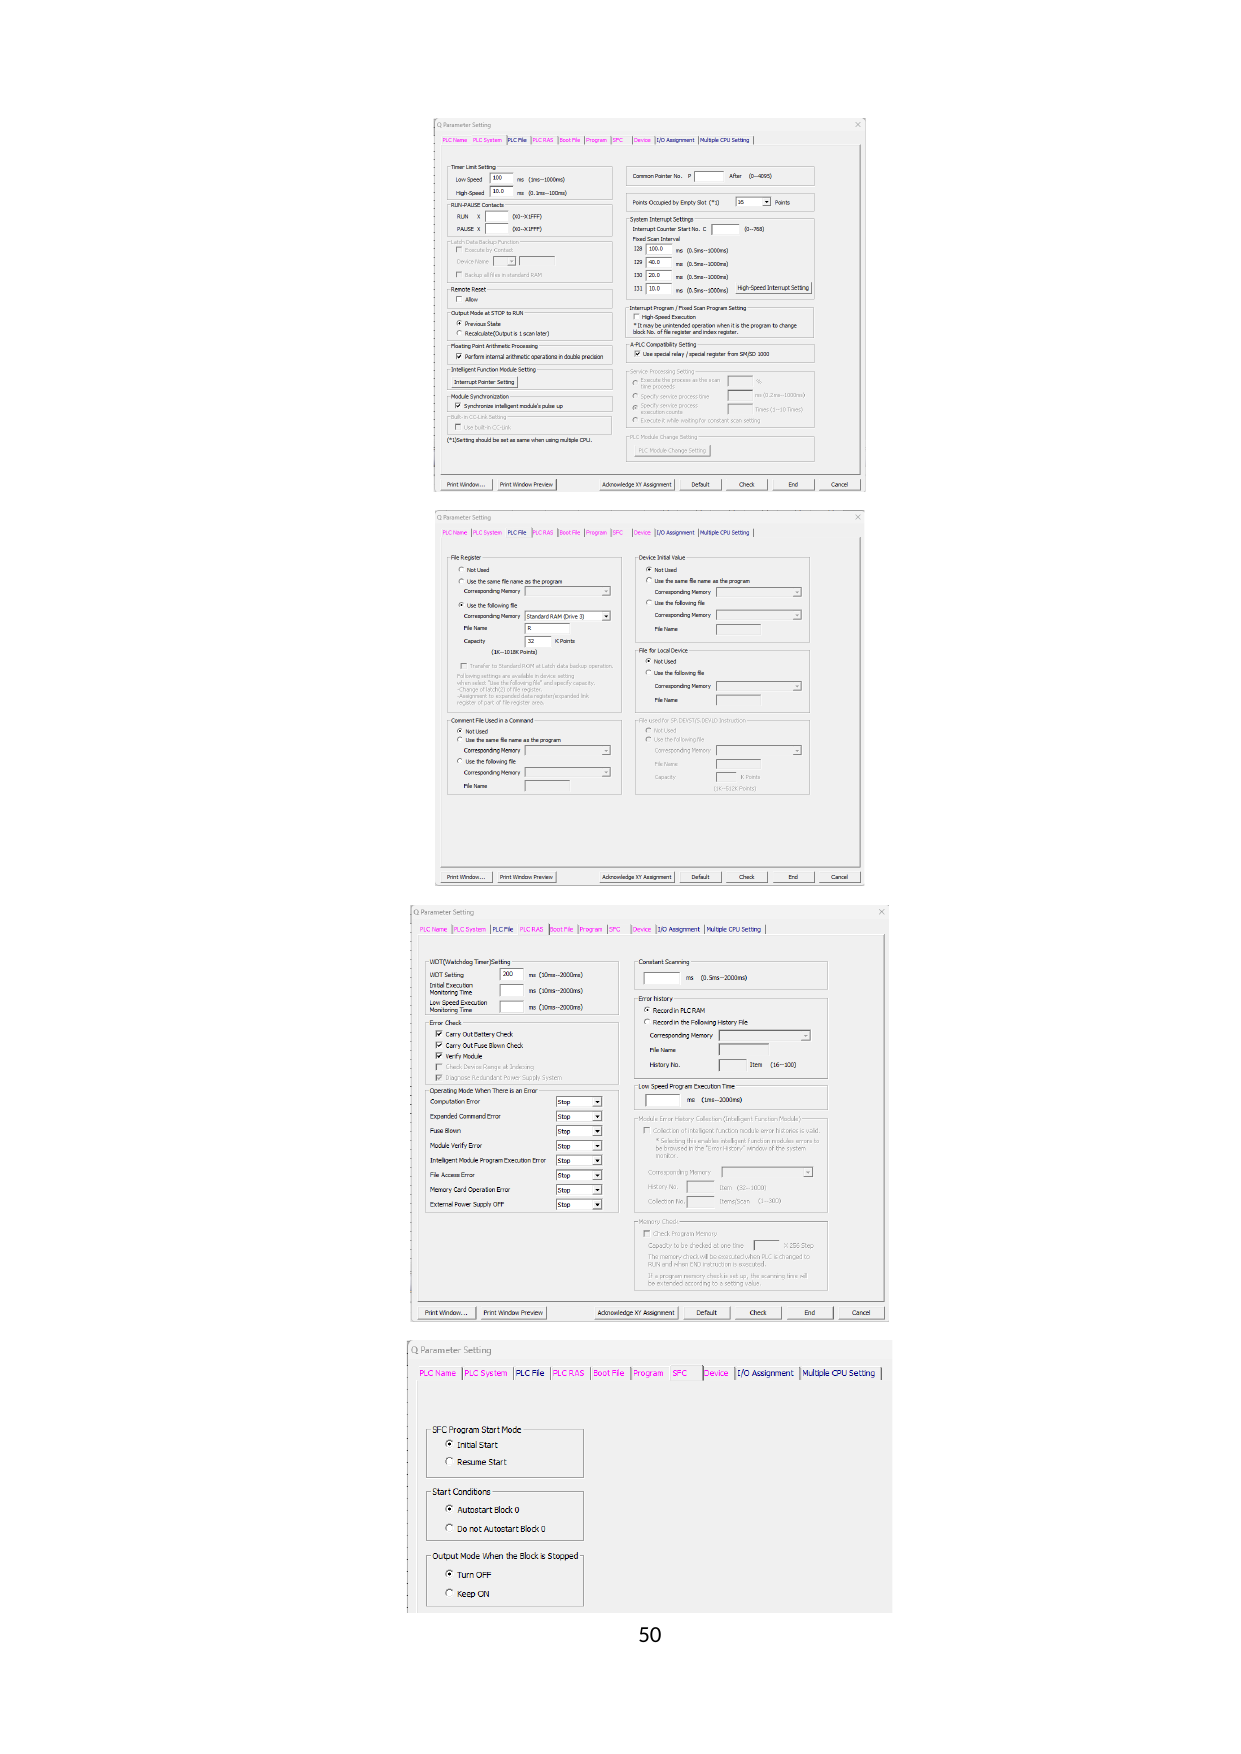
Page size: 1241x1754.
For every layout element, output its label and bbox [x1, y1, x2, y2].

picture [433, 118, 866, 492]
picture [435, 510, 865, 886]
picture [410, 905, 889, 1322]
picture [406, 1340, 893, 1613]
